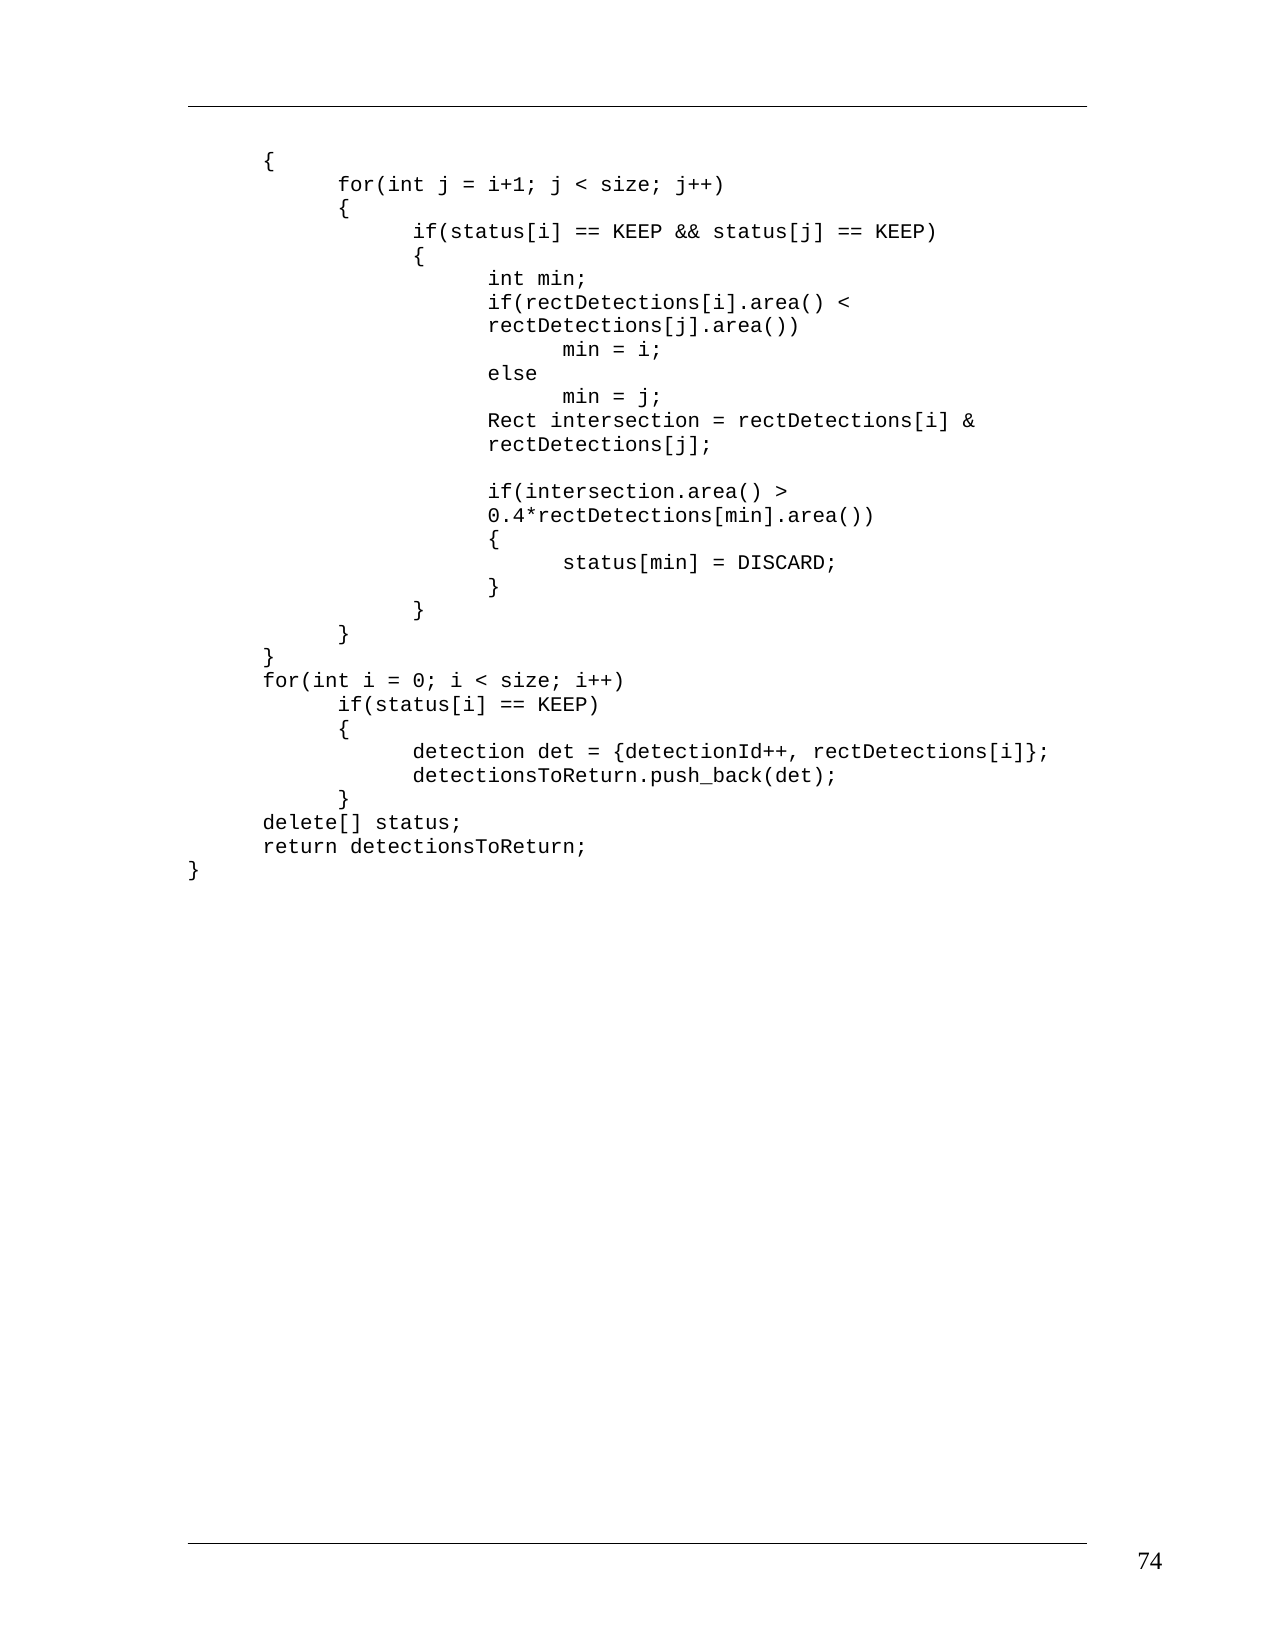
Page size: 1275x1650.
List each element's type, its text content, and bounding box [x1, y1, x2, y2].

text min = j; [187, 386, 1087, 410]
text } [187, 599, 1087, 623]
text if(status[i] == KEEP && status[j] == KEEP) [187, 221, 1087, 244]
text return detectionsToReturn; [187, 836, 1087, 859]
text { [187, 717, 1087, 741]
text { [187, 528, 1087, 552]
text min = i; [187, 339, 1087, 363]
text int min; [187, 268, 1087, 292]
text } [187, 788, 1087, 812]
text if(rectDetections[i].area() < rectDetections[j].area()) [487, 292, 1087, 339]
text if(status[i] == KEEP) [187, 694, 1087, 717]
text detection det = {detectionId++, rectDetections[i]}; [187, 741, 1087, 765]
text } [187, 576, 1087, 599]
text } [187, 859, 1087, 883]
text { [187, 150, 1087, 174]
text status[min] = DISCARD; [187, 552, 1087, 576]
text for(int i = 0; i < size; i++) [187, 670, 1087, 694]
text } [187, 647, 1087, 670]
text { [187, 197, 1087, 221]
text detectionsToReturn.push_back(det); [187, 765, 1087, 788]
text for(int j = i+1; j < size; j++) [187, 174, 1087, 197]
text else [187, 363, 1087, 386]
text if(intersection.area() > 0.4*rectDetections[min].area()) [487, 481, 1087, 528]
text } [187, 623, 1087, 647]
text Rect intersection = rectDetections[i] & rectDetections[j]; [487, 410, 1087, 457]
text { [187, 244, 1087, 268]
text delete[] status; [187, 812, 1087, 836]
